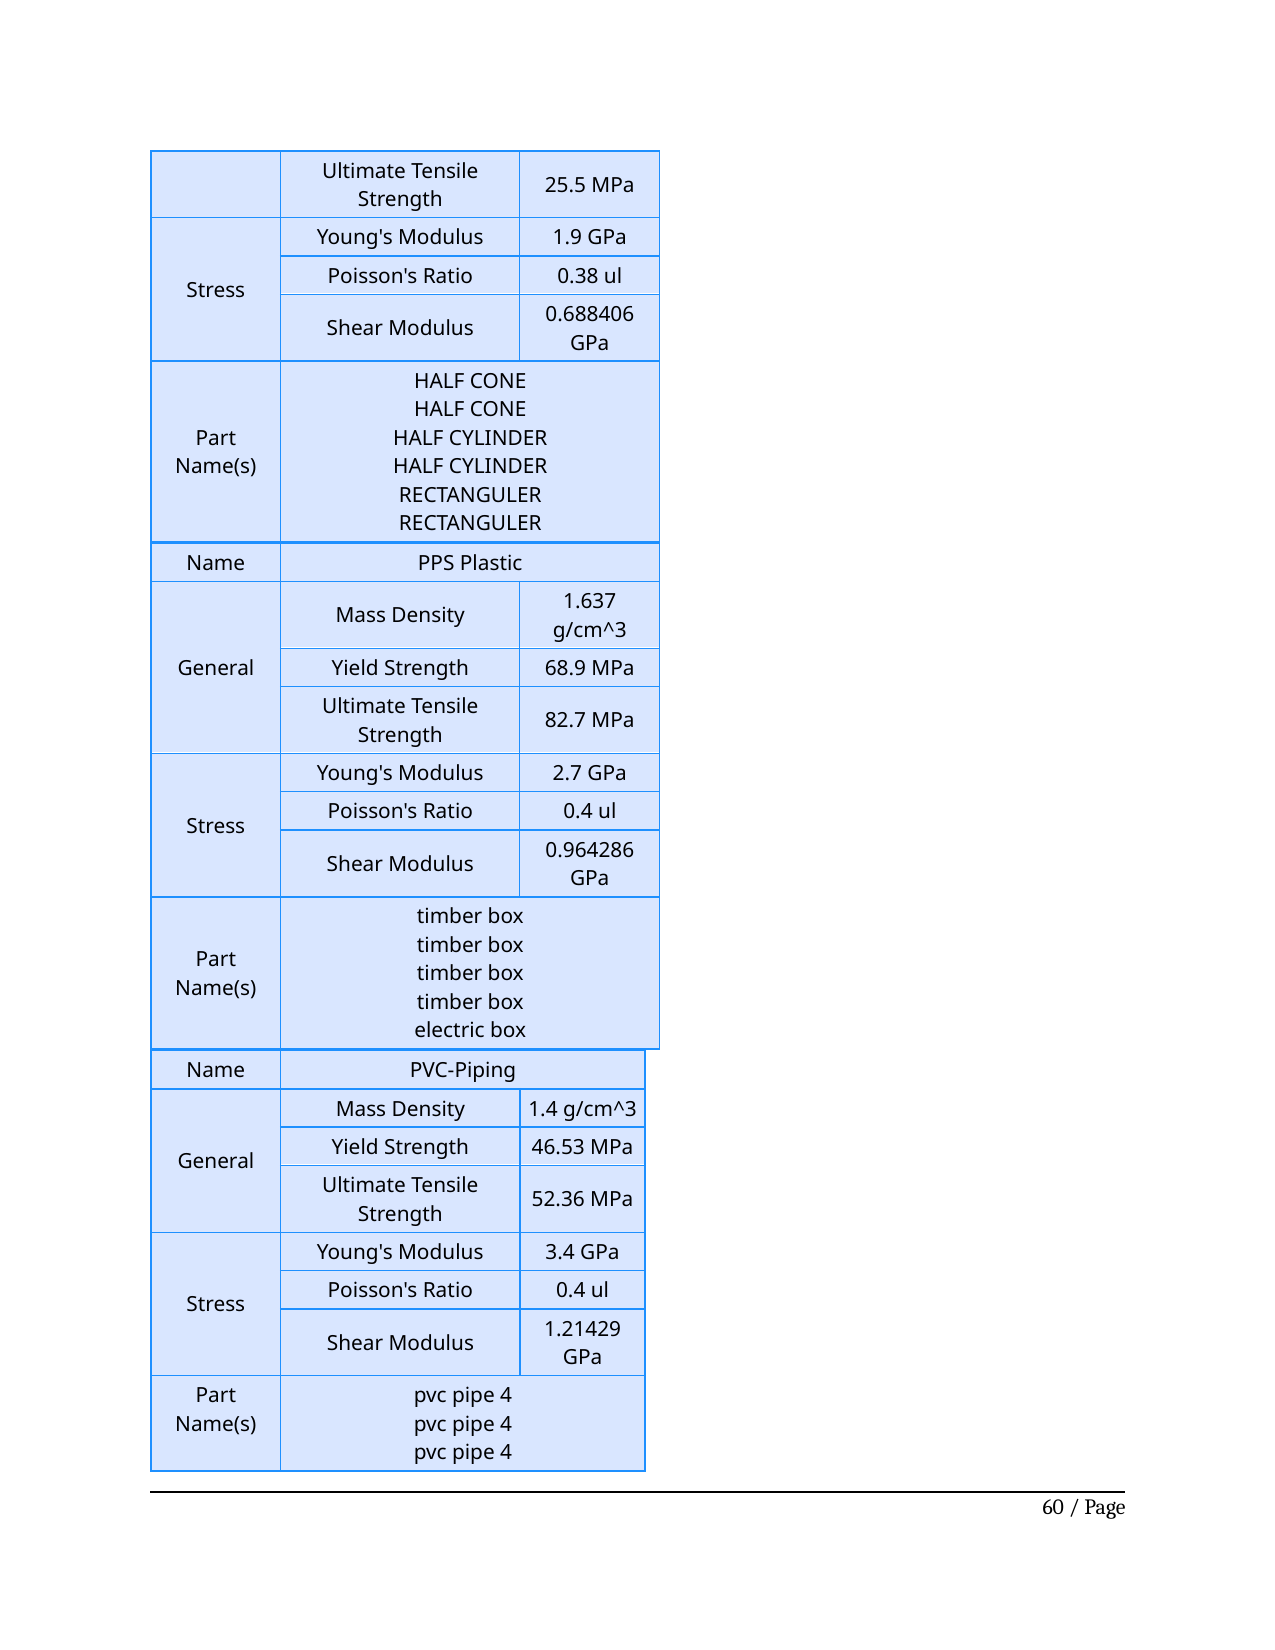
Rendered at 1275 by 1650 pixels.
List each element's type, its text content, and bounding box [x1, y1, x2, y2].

table_cell 0.4 ul [520, 792, 659, 829]
table_cell Shear Modulus [281, 1310, 519, 1375]
table_cell Stress [152, 754, 280, 896]
table_header Name [152, 544, 280, 581]
table_cell 0.964286 GPa [520, 831, 659, 896]
table_cell Young's Modulus [281, 218, 519, 255]
table_cell Young's Modulus [281, 754, 519, 791]
table_cell 1.21429 GPa [521, 1310, 644, 1375]
table_cell 0.38 ul [520, 257, 659, 293]
table_cell Ultimate Tensile Strength [281, 687, 519, 752]
table_cell 3.4 GPa [521, 1233, 644, 1270]
table_cell Yield Strength [281, 1128, 519, 1164]
table_cell Stress [152, 1233, 280, 1375]
table_cell timber box timber box timber box timber box electric box [281, 898, 659, 1048]
table_cell Yield Strength [281, 649, 519, 686]
table_header Name [152, 1051, 280, 1088]
table_cell Part Name(s) [152, 1376, 280, 1470]
table_header PVC-Piping [281, 1051, 644, 1088]
table_cell Mass Density [281, 582, 519, 647]
table_cell Ultimate Tensile Strength [281, 1166, 519, 1231]
table_cell 25.5 MPa [520, 152, 659, 217]
table_cell Shear Modulus [281, 831, 519, 896]
table_cell 82.7 MPa [520, 687, 659, 752]
table_cell Part Name(s) [152, 898, 280, 1048]
table_cell 2.7 GPa [520, 754, 659, 791]
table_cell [281, 1376, 644, 1470]
table_cell 1.9 GPa [520, 218, 659, 255]
table_cell 0.4 ul [521, 1271, 644, 1308]
table_cell Poisson's Ratio [281, 257, 519, 293]
table_cell Mass Density [281, 1090, 519, 1126]
table_cell Young's Modulus [281, 1233, 519, 1270]
table_cell HALF CONE HALF CONE HALF CYLINDER HALF CYLINDER RECTANGULER RECTANGULER [281, 362, 659, 541]
table_cell Part Name(s) [152, 362, 280, 541]
table_cell 1.637 g/cm^3 [520, 582, 659, 647]
table_cell 0.688406 GPa [520, 295, 659, 360]
table_cell 52.36 MPa [521, 1166, 644, 1231]
table_cell 1.4 g/cm^3 [521, 1090, 644, 1126]
table_cell Poisson's Ratio [281, 792, 519, 829]
table_cell General [152, 1090, 280, 1231]
table_header PPS Plastic [281, 544, 659, 581]
table_cell 68.9 MPa [520, 649, 659, 686]
table_cell Poisson's Ratio [281, 1271, 519, 1308]
table_cell General [152, 582, 280, 752]
table_cell 46.53 MPa [521, 1128, 644, 1164]
table_cell Stress [152, 218, 280, 360]
table_cell Shear Modulus [281, 295, 519, 360]
table_cell Ultimate Tensile Strength [281, 152, 519, 217]
